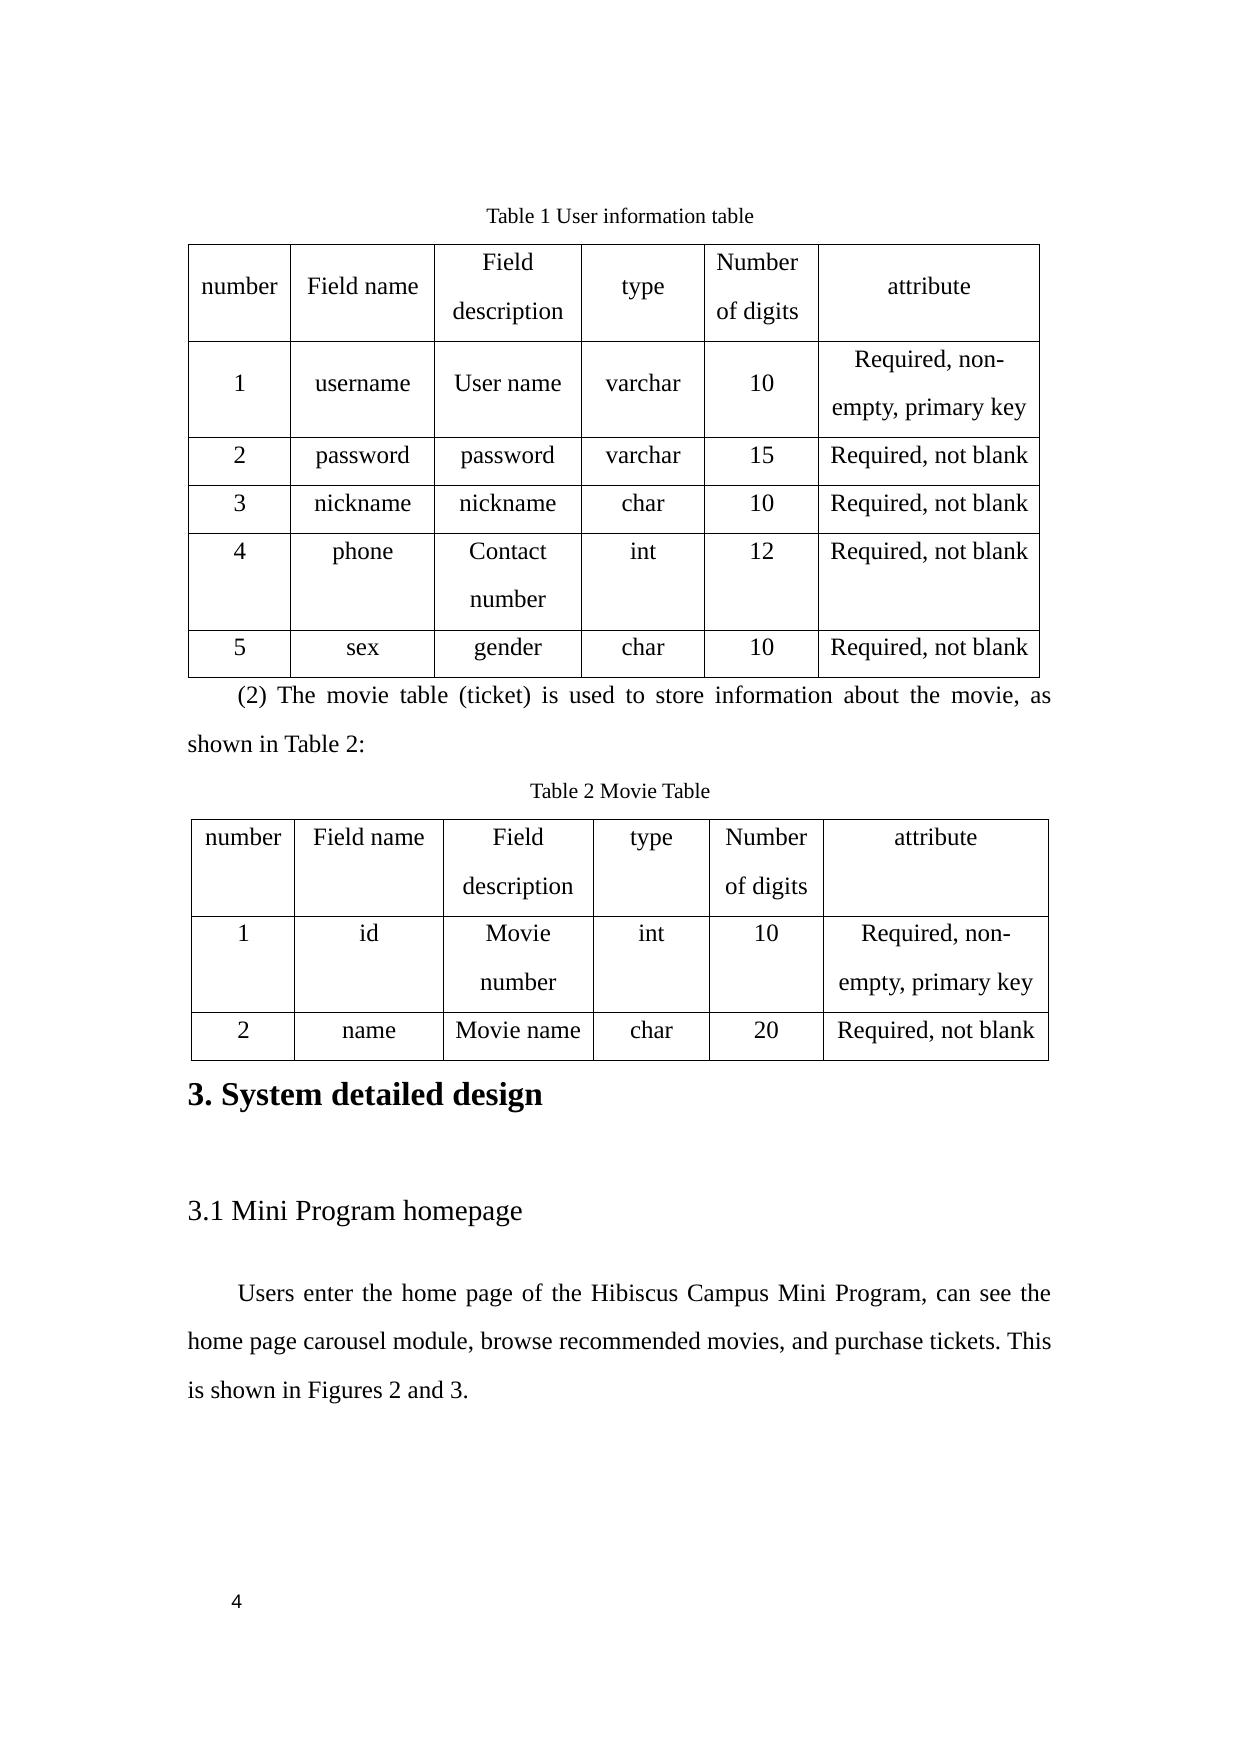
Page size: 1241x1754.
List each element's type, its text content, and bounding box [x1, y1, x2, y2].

table_cell Required, not blank [824, 1013, 1048, 1060]
table_header number [189, 245, 290, 341]
table_cell int [594, 917, 709, 1012]
table_header attribute [819, 245, 1039, 341]
table_cell nickname [291, 486, 434, 533]
table_cell Required, not blank [819, 438, 1039, 485]
table_cell nickname [435, 486, 581, 533]
table_header type [594, 820, 709, 916]
table_cell id [295, 917, 443, 1012]
text (2) The movie table (ticket) is used to store information about the movie, as shown in Table 2: [187, 678, 1053, 759]
table_cell 15 [705, 438, 818, 485]
table_cell int [582, 534, 704, 629]
text 3. System detailed design [187, 1061, 1053, 1126]
table_cell Movie number [444, 917, 593, 1012]
table_header Field name [291, 245, 434, 341]
table_cell Movie name [444, 1013, 593, 1060]
text Users enter the home page of the Hibiscus Campus Mini Program, can see the home page carousel module, browse recommended movies, and purchase tickets. This is shown in Figures 2 and 3. [187, 1276, 1053, 1406]
table_cell char [582, 631, 704, 677]
table_cell Required, non-empty, primary key [819, 342, 1039, 437]
table_cell 10 [705, 631, 818, 677]
text Table 2 Movie Table [187, 774, 1053, 806]
table_cell 10 [705, 486, 818, 533]
table_cell Required, not blank [819, 486, 1039, 533]
table_cell sex [291, 631, 434, 677]
table_cell username [291, 342, 434, 437]
table_cell char [582, 486, 704, 533]
table_cell Contact number [435, 534, 581, 629]
table_cell Required, non-empty, primary key [824, 917, 1048, 1012]
table_cell varchar [582, 342, 704, 437]
table_cell Required, not blank [819, 534, 1039, 629]
table_cell 5 [189, 631, 290, 677]
table_cell 1 [189, 342, 290, 437]
table_header Number of digits [705, 245, 818, 341]
table_cell 20 [710, 1013, 823, 1060]
table_cell User name [435, 342, 581, 437]
table_cell 2 [189, 438, 290, 485]
table_cell 4 [189, 534, 290, 629]
table_cell 3 [189, 486, 290, 533]
table_cell 2 [192, 1013, 294, 1060]
table_header attribute [824, 820, 1048, 916]
table_cell password [291, 438, 434, 485]
table_cell varchar [582, 438, 704, 485]
table_header number [192, 820, 294, 916]
table_cell name [295, 1013, 443, 1060]
table_header Number of digits [710, 820, 823, 916]
table_cell gender [435, 631, 581, 677]
text Table 1 User information table [187, 199, 1053, 232]
table_cell 10 [705, 342, 818, 437]
table_header type [582, 245, 704, 341]
table_cell password [435, 438, 581, 485]
table_cell 10 [710, 917, 823, 1012]
table_cell Required, not blank [819, 631, 1039, 677]
table_cell char [594, 1013, 709, 1060]
table_header Field description [444, 820, 593, 916]
table_cell 12 [705, 534, 818, 629]
table_header Field name [295, 820, 443, 916]
table_header Field description [435, 245, 581, 341]
text 3.1 Mini Program homepage [187, 1178, 1053, 1243]
table_cell 1 [192, 917, 294, 1012]
table_cell phone [291, 534, 434, 629]
